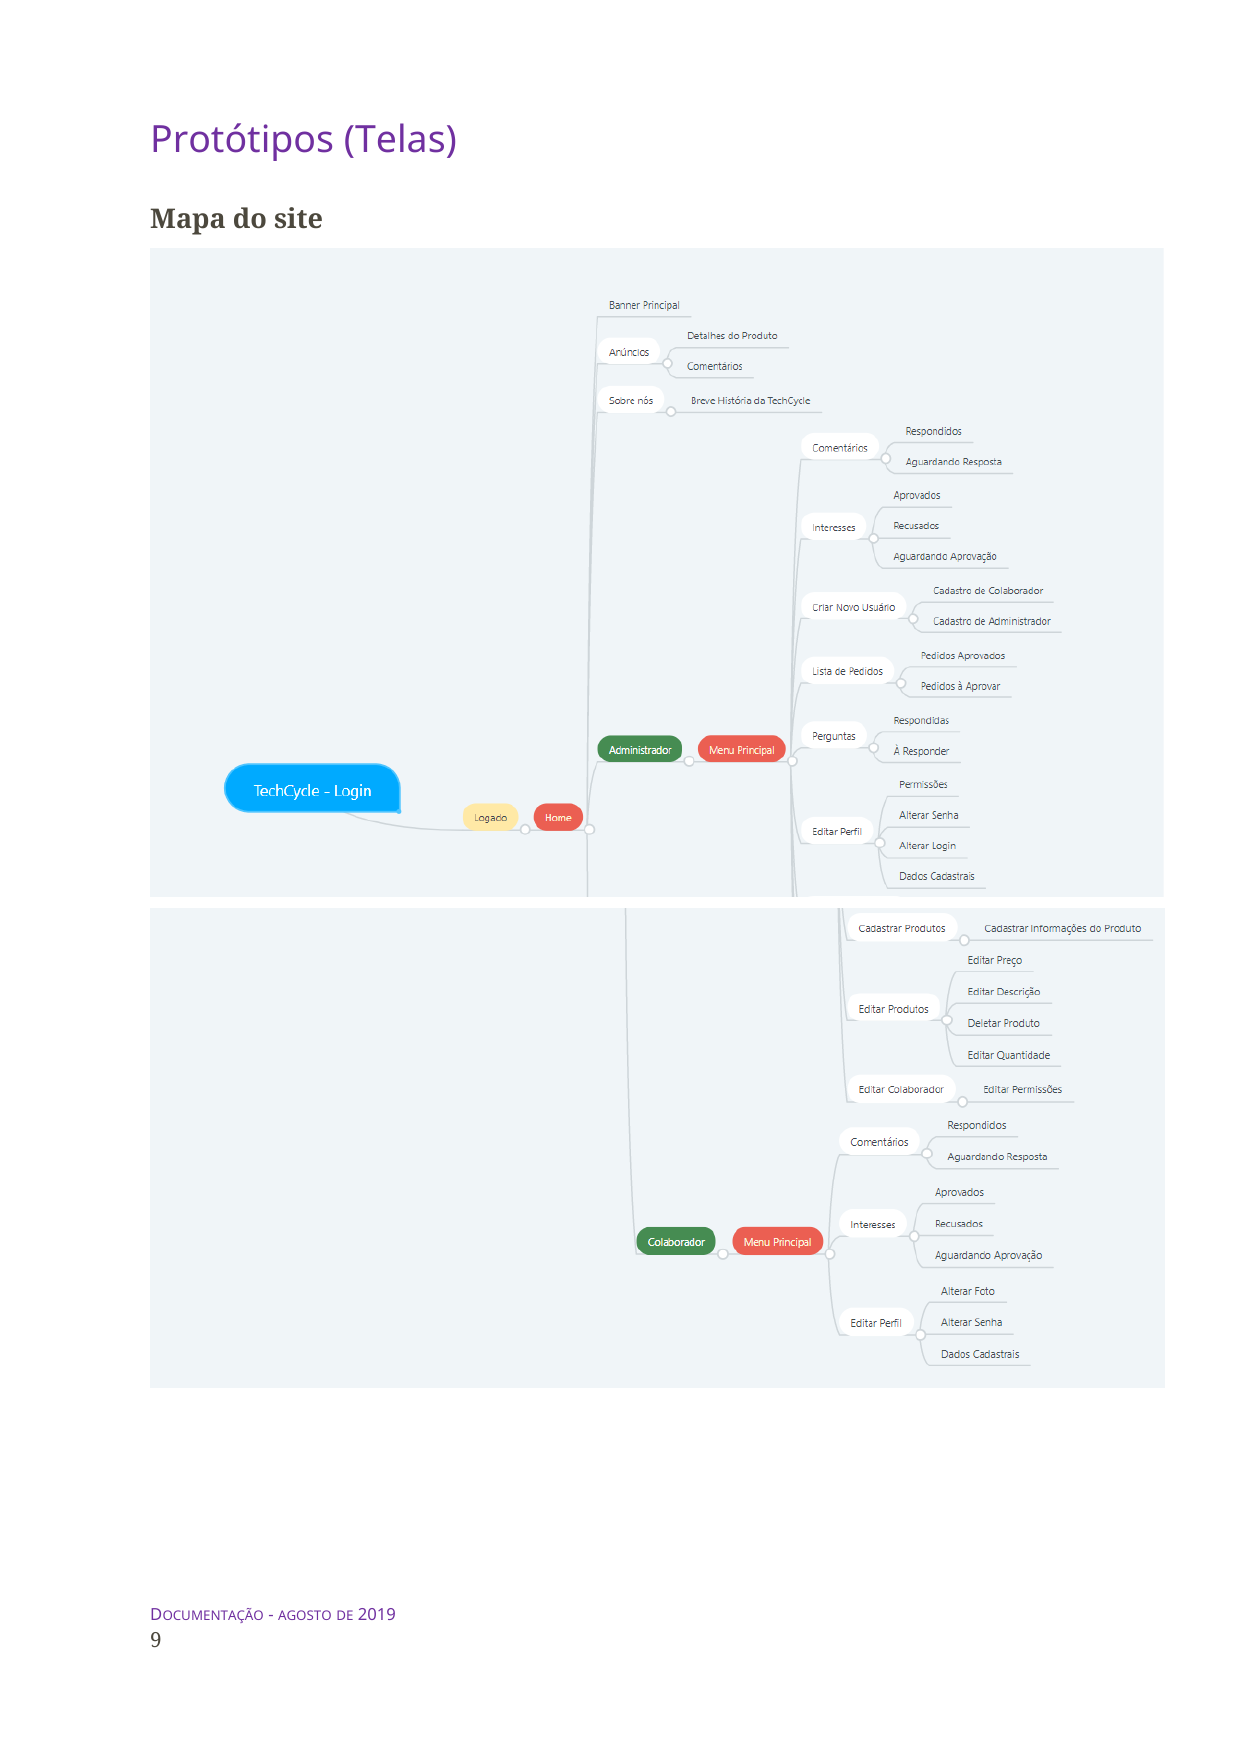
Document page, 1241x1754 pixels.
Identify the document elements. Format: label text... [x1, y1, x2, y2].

picture [150, 908, 1165, 1388]
text Mapa do site [150, 199, 1090, 236]
picture [150, 248, 1164, 897]
text Protótipos (Telas) [150, 112, 1090, 166]
